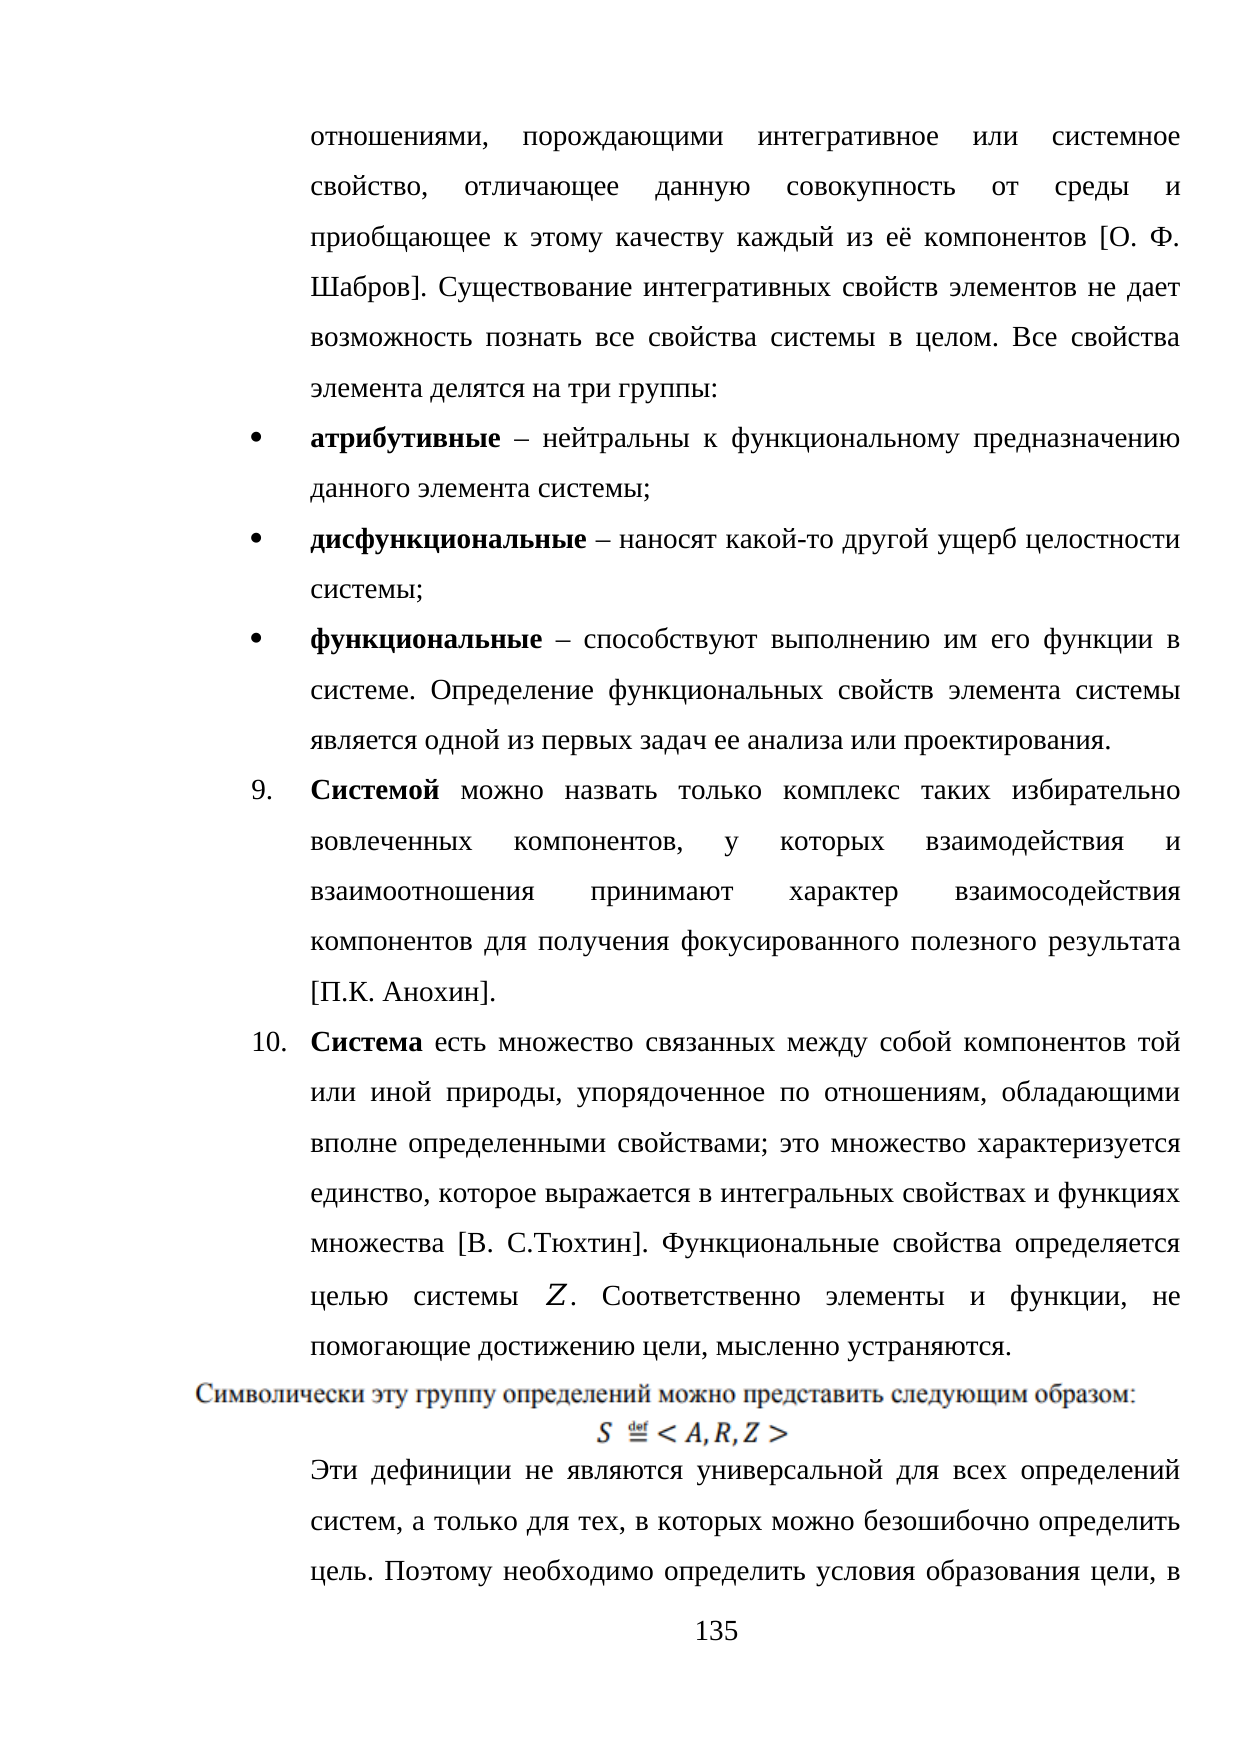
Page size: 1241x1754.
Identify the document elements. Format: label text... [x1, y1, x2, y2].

text Система есть множество связанных между собой компонентов той или иной природы, упорядоченное по отношениям, обладающими вполне определенными свойствами; это множество характеризуется единство, которое выражается в интегральных свойствах и функциях множества [В. С.Тюхтин]. Функциональные свойства определяется целью системы 𝑍. Соответственно элементы и функции, не помогающие достижению цели, мысленно устраняются. [251, 1024, 1181, 1362]
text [251, 118, 1181, 403]
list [310, 1453, 1181, 1587]
text дисфункциональные – наносят какой-то другой ущерб целостности системы; [251, 521, 1181, 605]
picture [177, 1378, 1182, 1453]
text Системой можно назвать только комплекс таких избирательно вовлеченных компонентов, у которых взаимодействия и взаимоотношения принимают характер взаимосодействия компонентов для получения фокусированного полезного результата [П.К. Анохин]. [251, 772, 1181, 1007]
text функциональные – способствуют выполнению им его функции в системе. Определение функциональных свойств элемента системы является одной из первых задач ее анализа или проектирования. [251, 621, 1181, 756]
text атрибутивные – нейтральны к функциональному предназначению данного элемента системы; [251, 420, 1181, 504]
